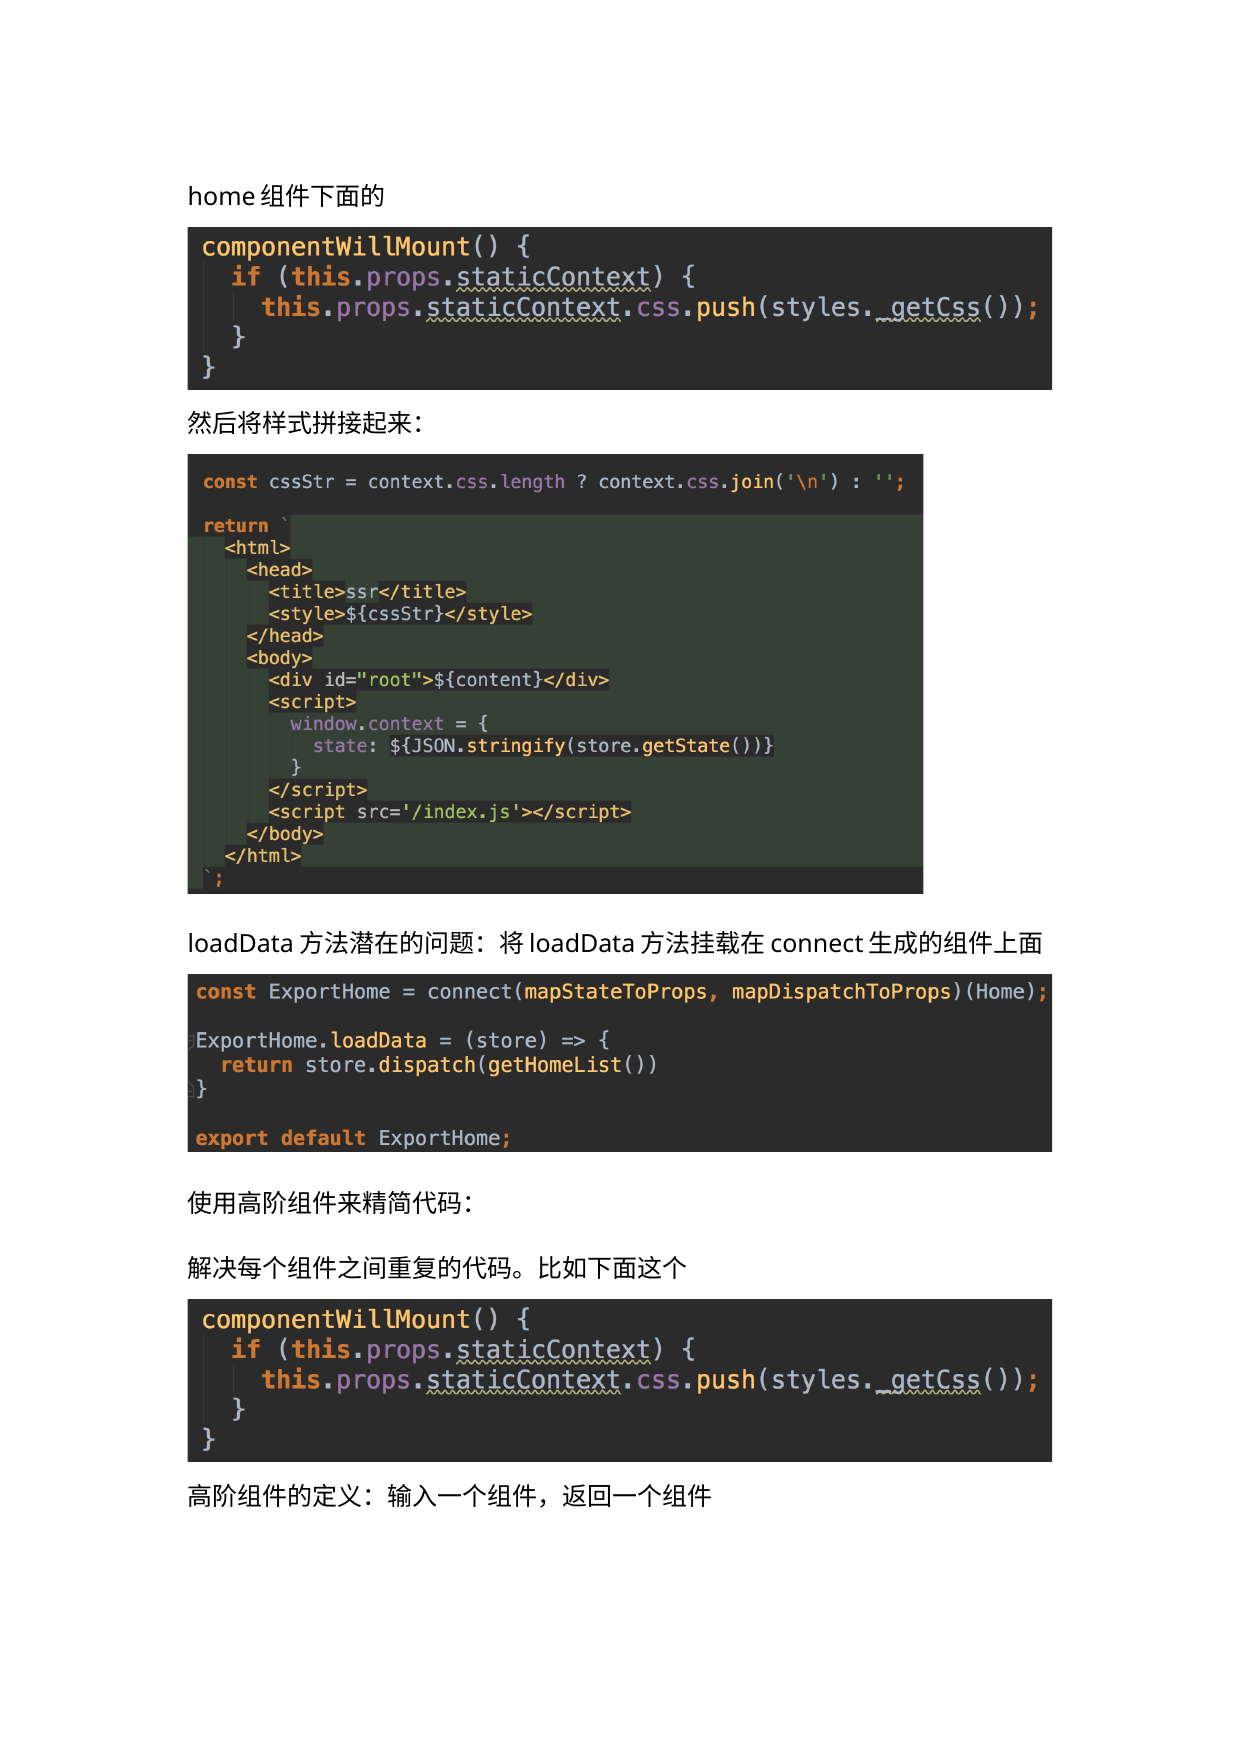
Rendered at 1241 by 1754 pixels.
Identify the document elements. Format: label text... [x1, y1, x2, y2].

text home组件下面的 [187, 162, 1053, 227]
text loadData方法潜在的问题：将loadData方法挂载在connect生成的组件上面 [187, 909, 1053, 974]
text 高阶组件的定义：输入一个组件，返回一个组件 [187, 1462, 1053, 1527]
picture [187, 227, 1053, 390]
picture [187, 1299, 1053, 1462]
text 解决每个组件之间重复的代码。比如下面这个 [187, 1234, 1053, 1299]
text 然后将样式拼接起来： [187, 390, 1053, 454]
picture [187, 454, 924, 894]
picture [187, 974, 1053, 1152]
text 使用高阶组件来精简代码： [187, 1169, 1053, 1234]
